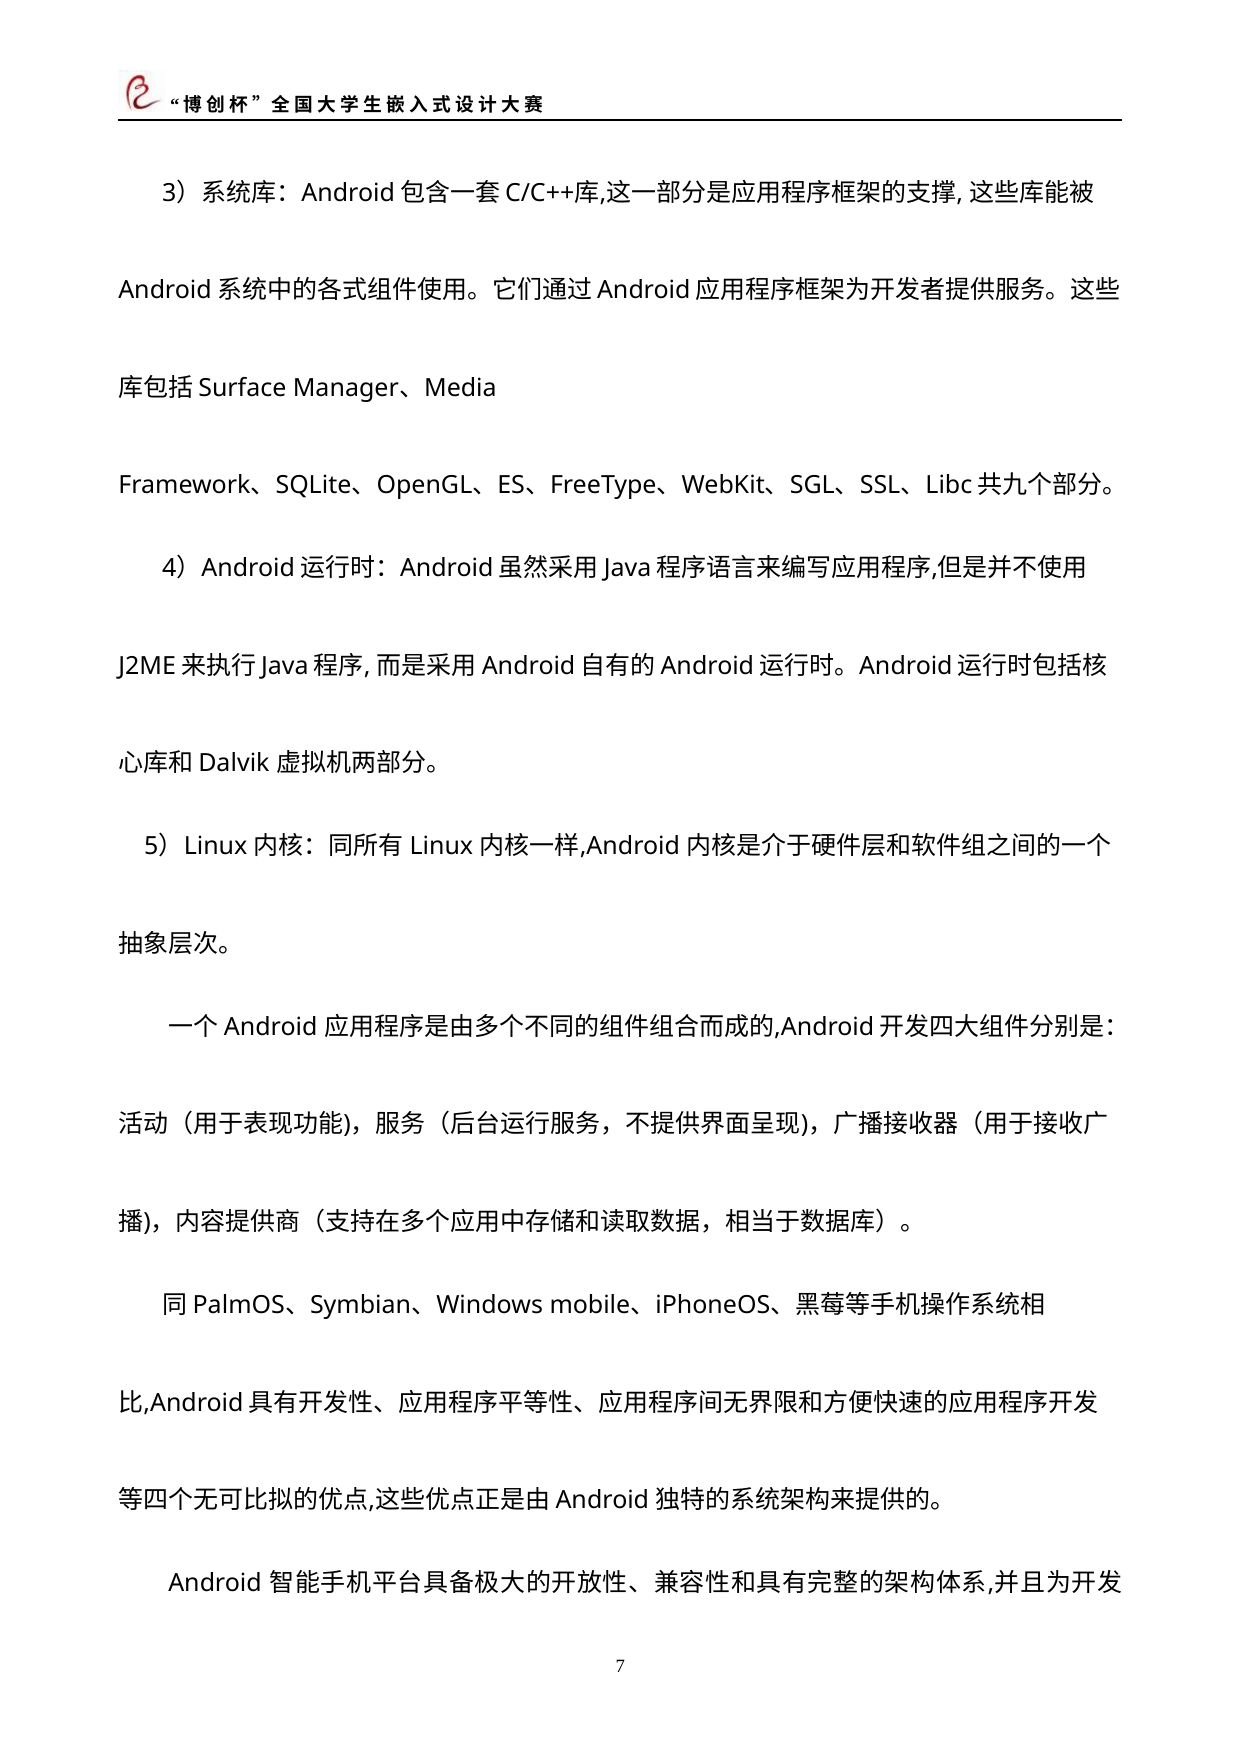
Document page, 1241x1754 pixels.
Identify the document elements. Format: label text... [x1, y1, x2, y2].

picture [118, 70, 166, 112]
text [118, 1548, 1122, 1613]
text 一个 Android 应用程序是由多个不同的组件组合而成的,Android开发四大组件分别是：活动（用于表现功能)，服务（后台运行服务，不提供界面呈现)，广播接收器（用于接收广播)，内容提供商（支持在多个应用中存储和读取数据，相当于数据库）。 [118, 992, 1122, 1252]
text 4）Android运行时：Android虽然采用Java程序语言来编写应用程序,但是并不使用 J2ME来执行Java程序, 而是采用Android自有的Android运行时。Android运行时包括核心库和Dalvik 虚拟机两部分。 [118, 533, 1122, 793]
text 3）系统库：Android包含一套C/C++库,这一部分是应用程序框架的支撑, 这些库能被 Android系统中的各式组件使用。它们通过Android应用程序框架为开发者提供服务。这些库包括Surface Manager、Media Framework、SQLite、OpenGL、ES、FreeType、WebKit、SGL、SSL、Libc共九个部分。 [118, 158, 1122, 515]
text 同 PalmOS、Symbian、Windows mobile、iPhoneOS、黑莓等手机操作系统相比,Android具有开发性、应用程序平等性、应用程序间无界限和方便快速的应用程序开发等四个无可比拟的优点,这些优点正是由 Android 独特的系统架构来提供的。 [118, 1270, 1122, 1530]
text 5）Linux 内核：同所有 Linux 内核一样,Android 内核是介于硬件层和软件组之间的一个抽象层次。 [118, 811, 1122, 974]
